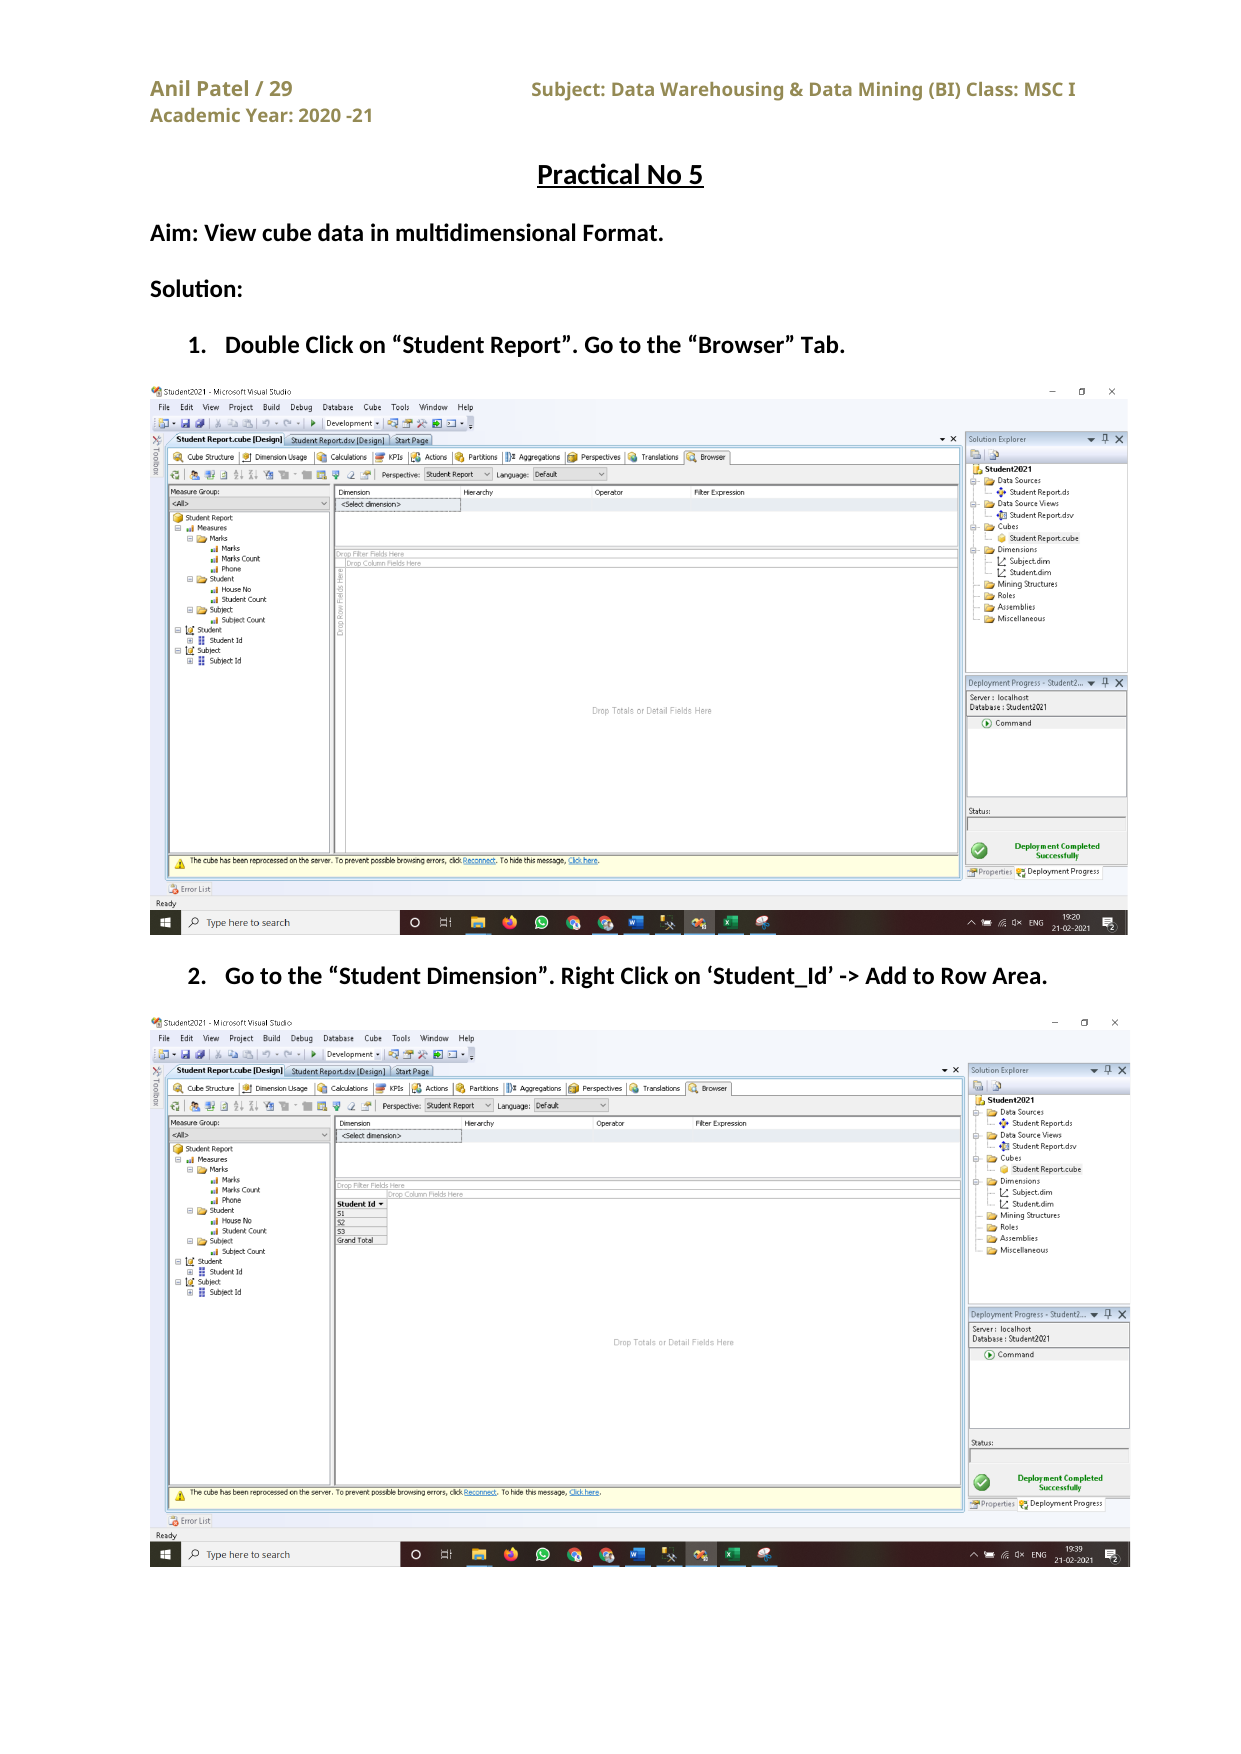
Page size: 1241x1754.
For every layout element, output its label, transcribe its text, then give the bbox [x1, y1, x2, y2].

picture [150, 1015, 1130, 1567]
picture [150, 385, 1128, 935]
text Solution: [150, 273, 1090, 304]
text Practical No 5 [150, 156, 1090, 191]
text Aim: View cube data in multidimensional Format. [150, 217, 1090, 248]
list Go to the “Student Dimension”. Right Click on ‘Student_Id’ -> Add to Row Area. [187, 960, 1090, 991]
list Double Click on “Student Report”. Go to the “Browser” Tab. [187, 329, 1090, 360]
